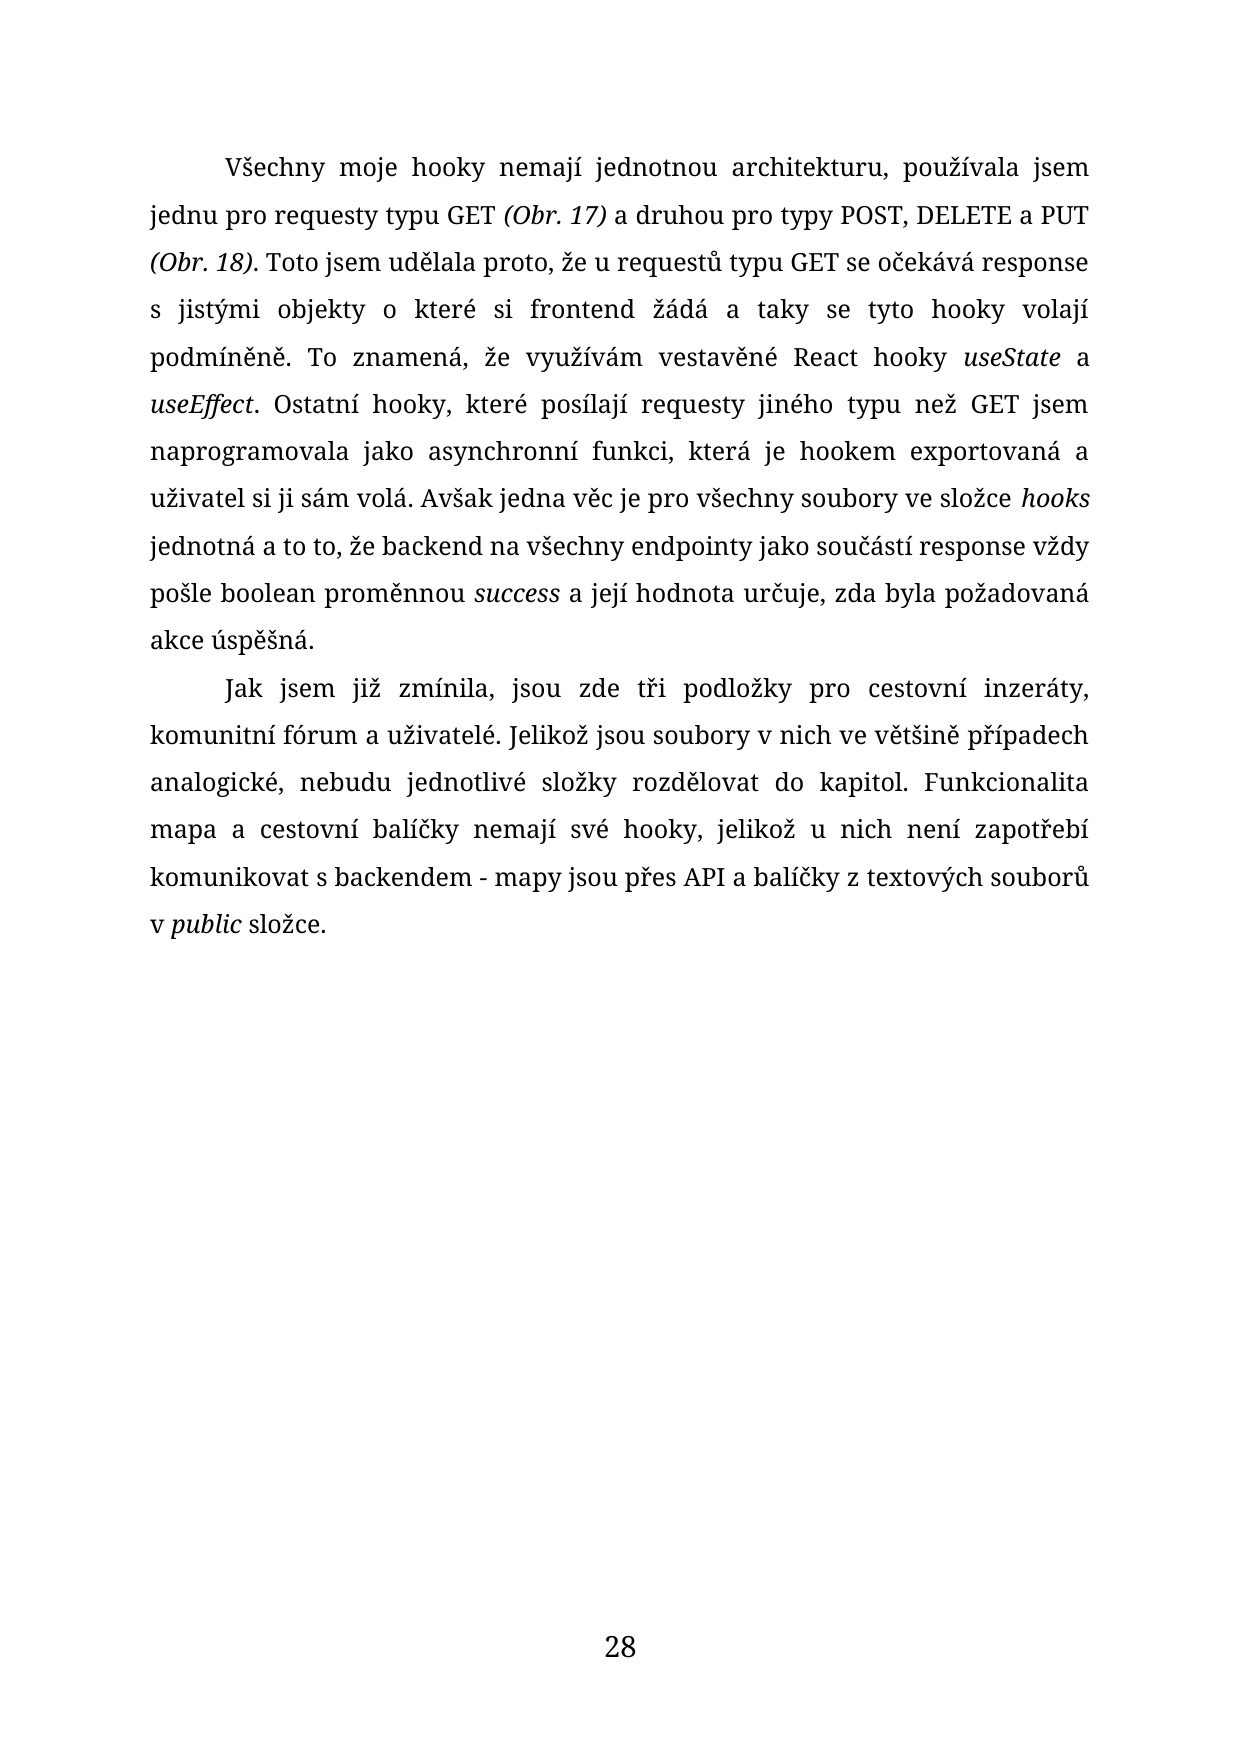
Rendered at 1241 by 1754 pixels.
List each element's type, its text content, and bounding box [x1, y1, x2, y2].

text Všechny moje hooky nemají jednotnou architekturu, používala jsem jednu pro requesty typu GET (Obr. 17) a druhou pro typy POST, DELETE a PUT (Obr. 18). Toto jsem udělala proto, že u requestů typu GET se očekává response s jistými objekty o které si frontend žádá a taky se tyto hooky volají podmíněně. To znamená, že využívám vestavěné React hooky useState a useEffect. Ostatní hooky, které posílají requesty jiného typu než GET jsem naprogramovala jako asynchronní funkci, která je hookem exportovaná a uživatel si ji sám volá. Avšak jedna věc je pro všechny soubory ve složce hooks jednotná a to to, že backend na všechny endpointy jako součástí response vždy pošle boolean proměnnou success a její hodnota určuje, zda byla požadovaná akce úspěšná. [150, 150, 1090, 657]
text Jak jsem již zmínila, jsou zde tři podložky pro cestovní inzeráty, komunitní fórum a uživatelé. Jelikož jsou soubory v nich ve většině případech analogické, nebudu jednotlivé složky rozdělovat do kapitol. Funkcionalita mapa a cestovní balíčky nemají své hooky, jelikož u nich není zapotřebí komunikovat s backendem - mapy jsou přes API a balíčky z textových souborů v public složce. [150, 670, 1090, 941]
